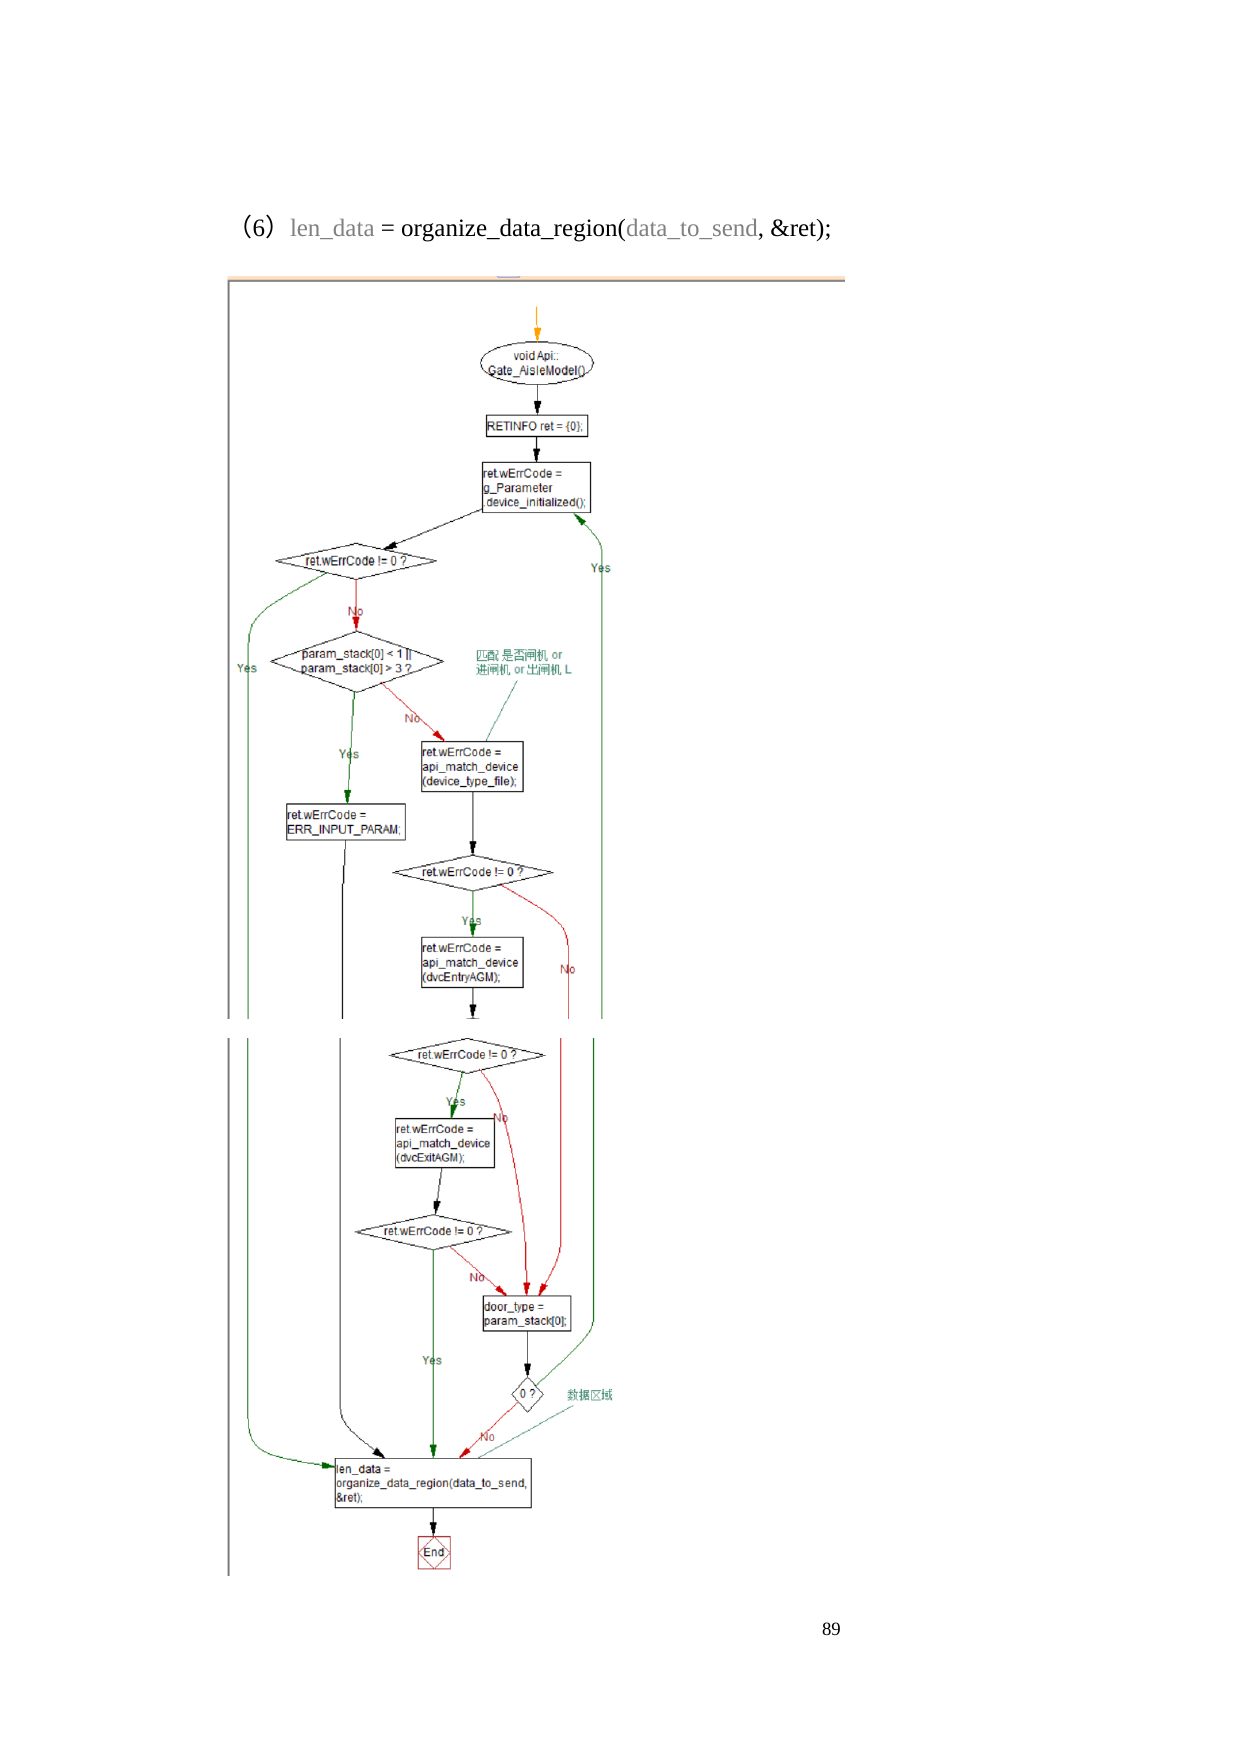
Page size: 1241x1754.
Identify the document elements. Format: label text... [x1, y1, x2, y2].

picture [227, 1038, 831, 1576]
text （6）len_data = organize_data_region(data_to_send, &ret); [177, 193, 1122, 258]
picture [227, 276, 845, 1019]
